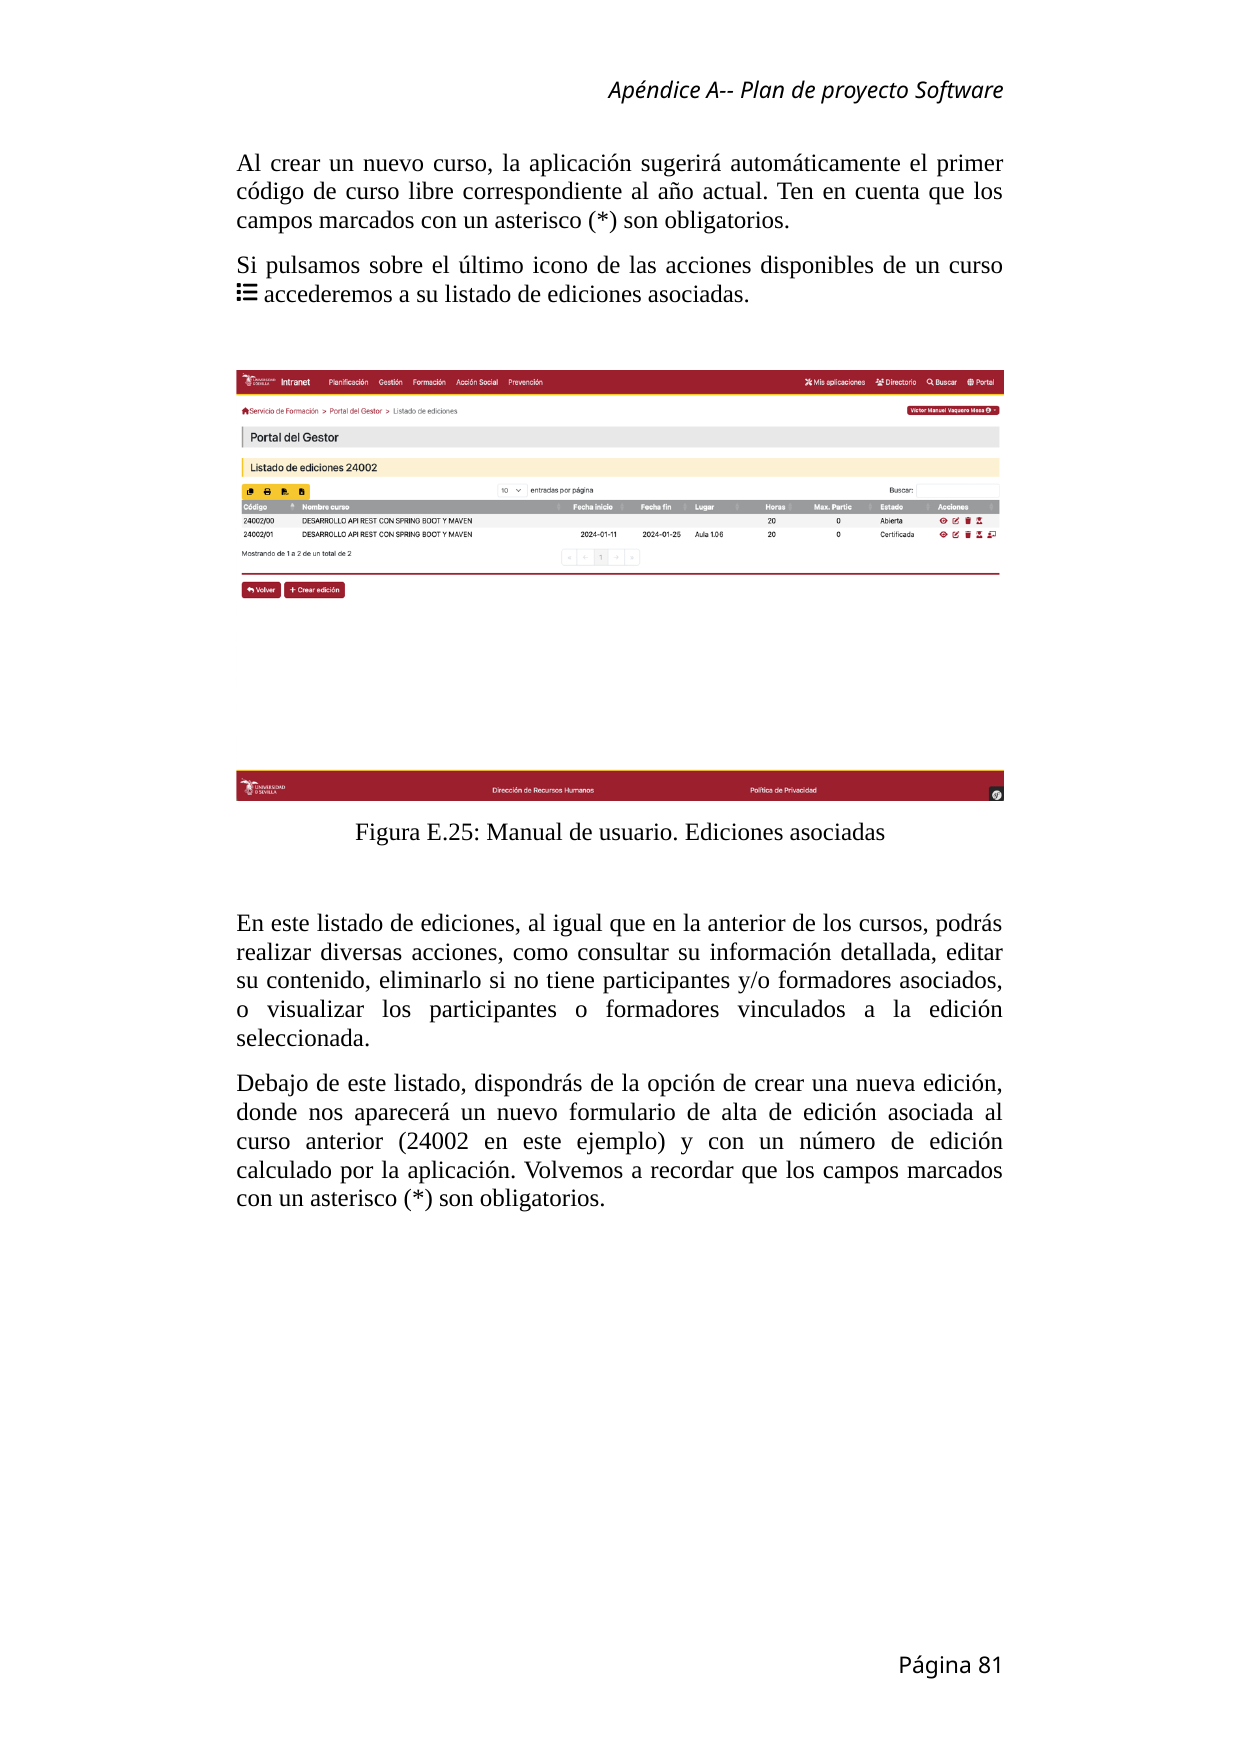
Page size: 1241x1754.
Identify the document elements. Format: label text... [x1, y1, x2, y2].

picture [236, 370, 1004, 801]
picture [236, 281, 258, 303]
text Debajo de este listado, dispondrás de la opción de crear una nueva edición, donde nos aparecerá un nuevo formulario de alta de edición asociada al curso anterior (24002 en este ejemplo) y con un número de edición calculado por la aplicación. Volvemos a recordar que los campos marcados con un asterisco (*) son obligatorios. [236, 1068, 1004, 1212]
text Si pulsamos sobre el último icono de las acciones disponibles de un curso accederemos a su listado de ediciones asociadas. [236, 251, 1004, 308]
text Al crear un nuevo curso, la aplicación sugerirá automáticamente el primer código de curso libre correspondiente al año actual. Ten en cuenta que los campos marcados con un asterisco (*) son obligatorios. [236, 148, 1004, 234]
text En este listado de ediciones, al igual que en la anterior de los cursos, podrás realizar diversas acciones, como consultar su información detallada, editar su contenido, eliminarlo si no tiene participantes y/o formadores asociados, o visualizar los participantes o formadores vinculados a la edición seleccionada. [236, 908, 1004, 1052]
